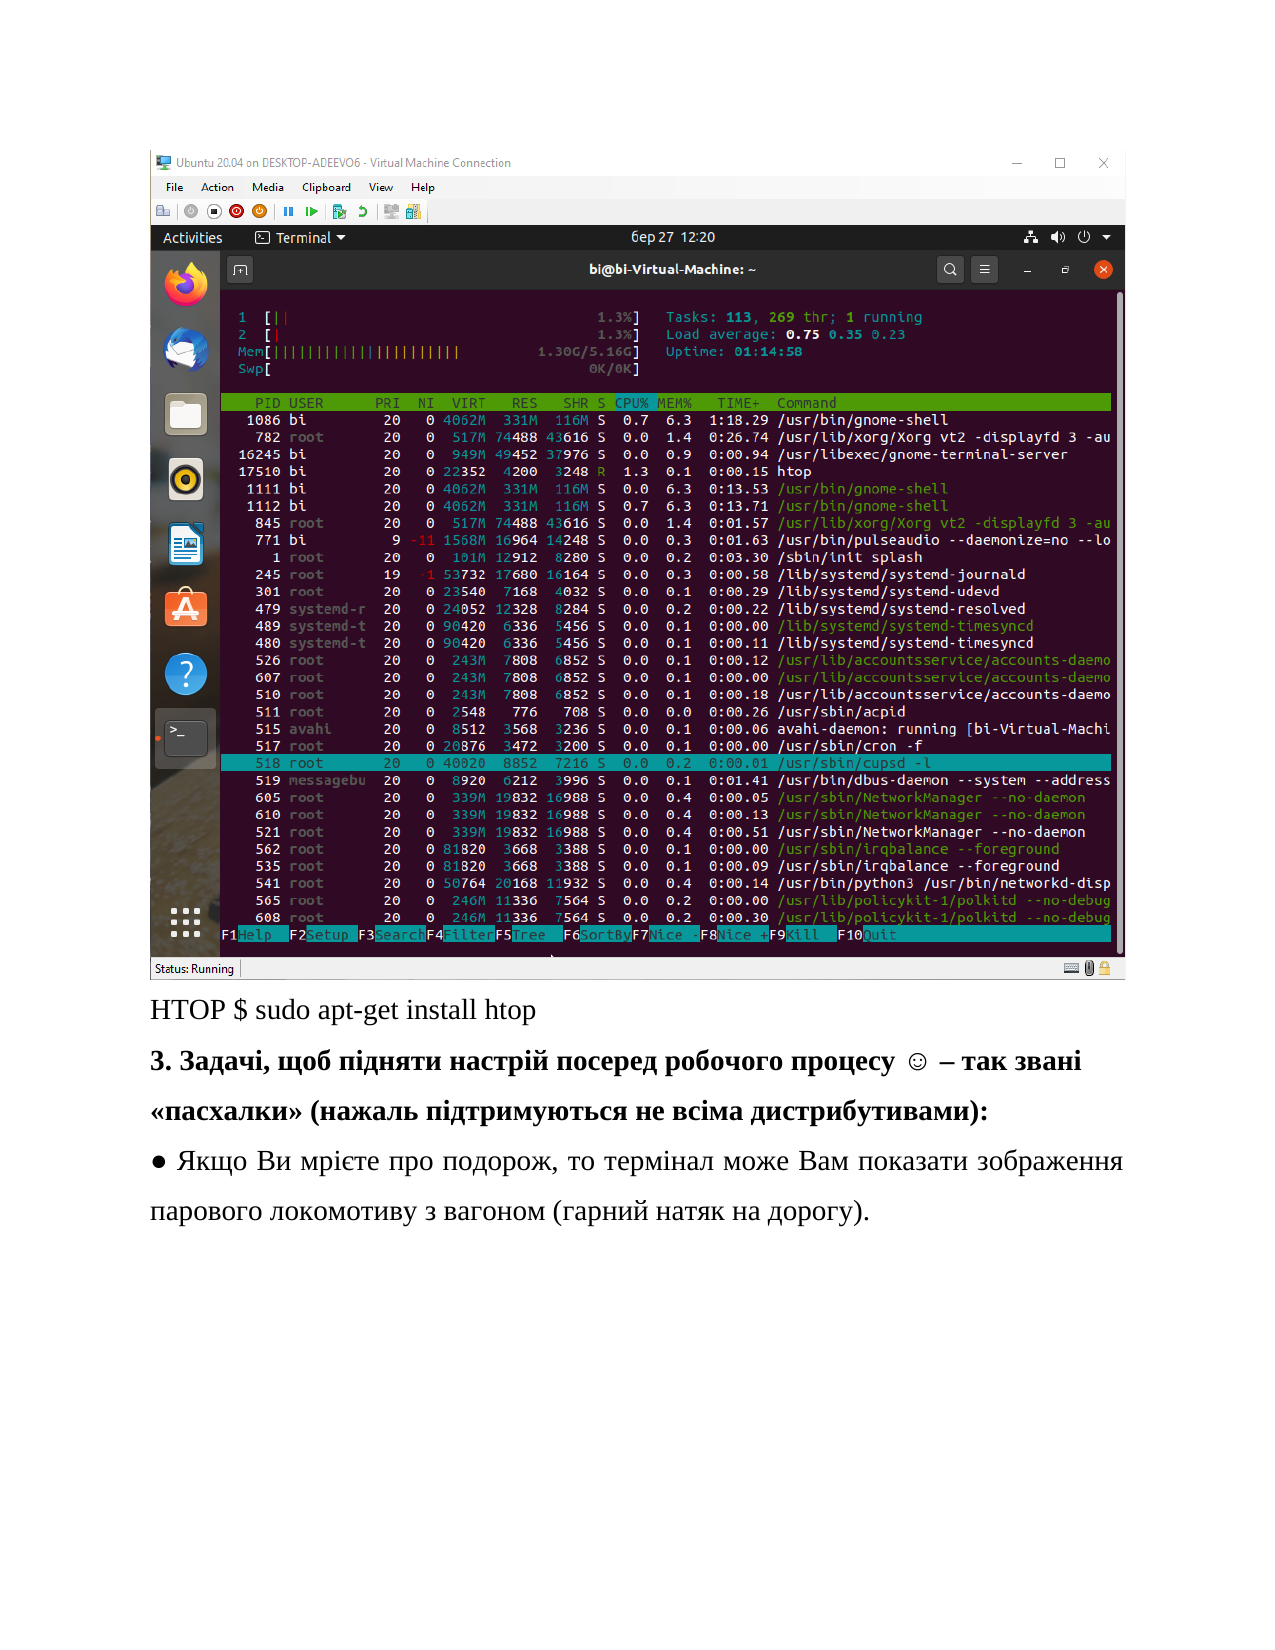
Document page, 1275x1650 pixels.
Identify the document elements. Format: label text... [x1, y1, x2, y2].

text HTOP $ sudo apt-get install htop [150, 992, 1125, 1026]
text 3. Задачі, щоб підняти настрій посеред робочого процесу ☺ – так звані [150, 1043, 1125, 1076]
picture [150, 150, 1125, 980]
text ● Якщо Ви мрієте про подорож, то термінал може Вам показати зображення парового локомотиву з вагоном (гарний натяк на дорогу). [150, 1143, 1125, 1227]
text «пасхалки» (нажаль підтримуються не всіма дистрибутивами): [150, 1093, 1125, 1126]
